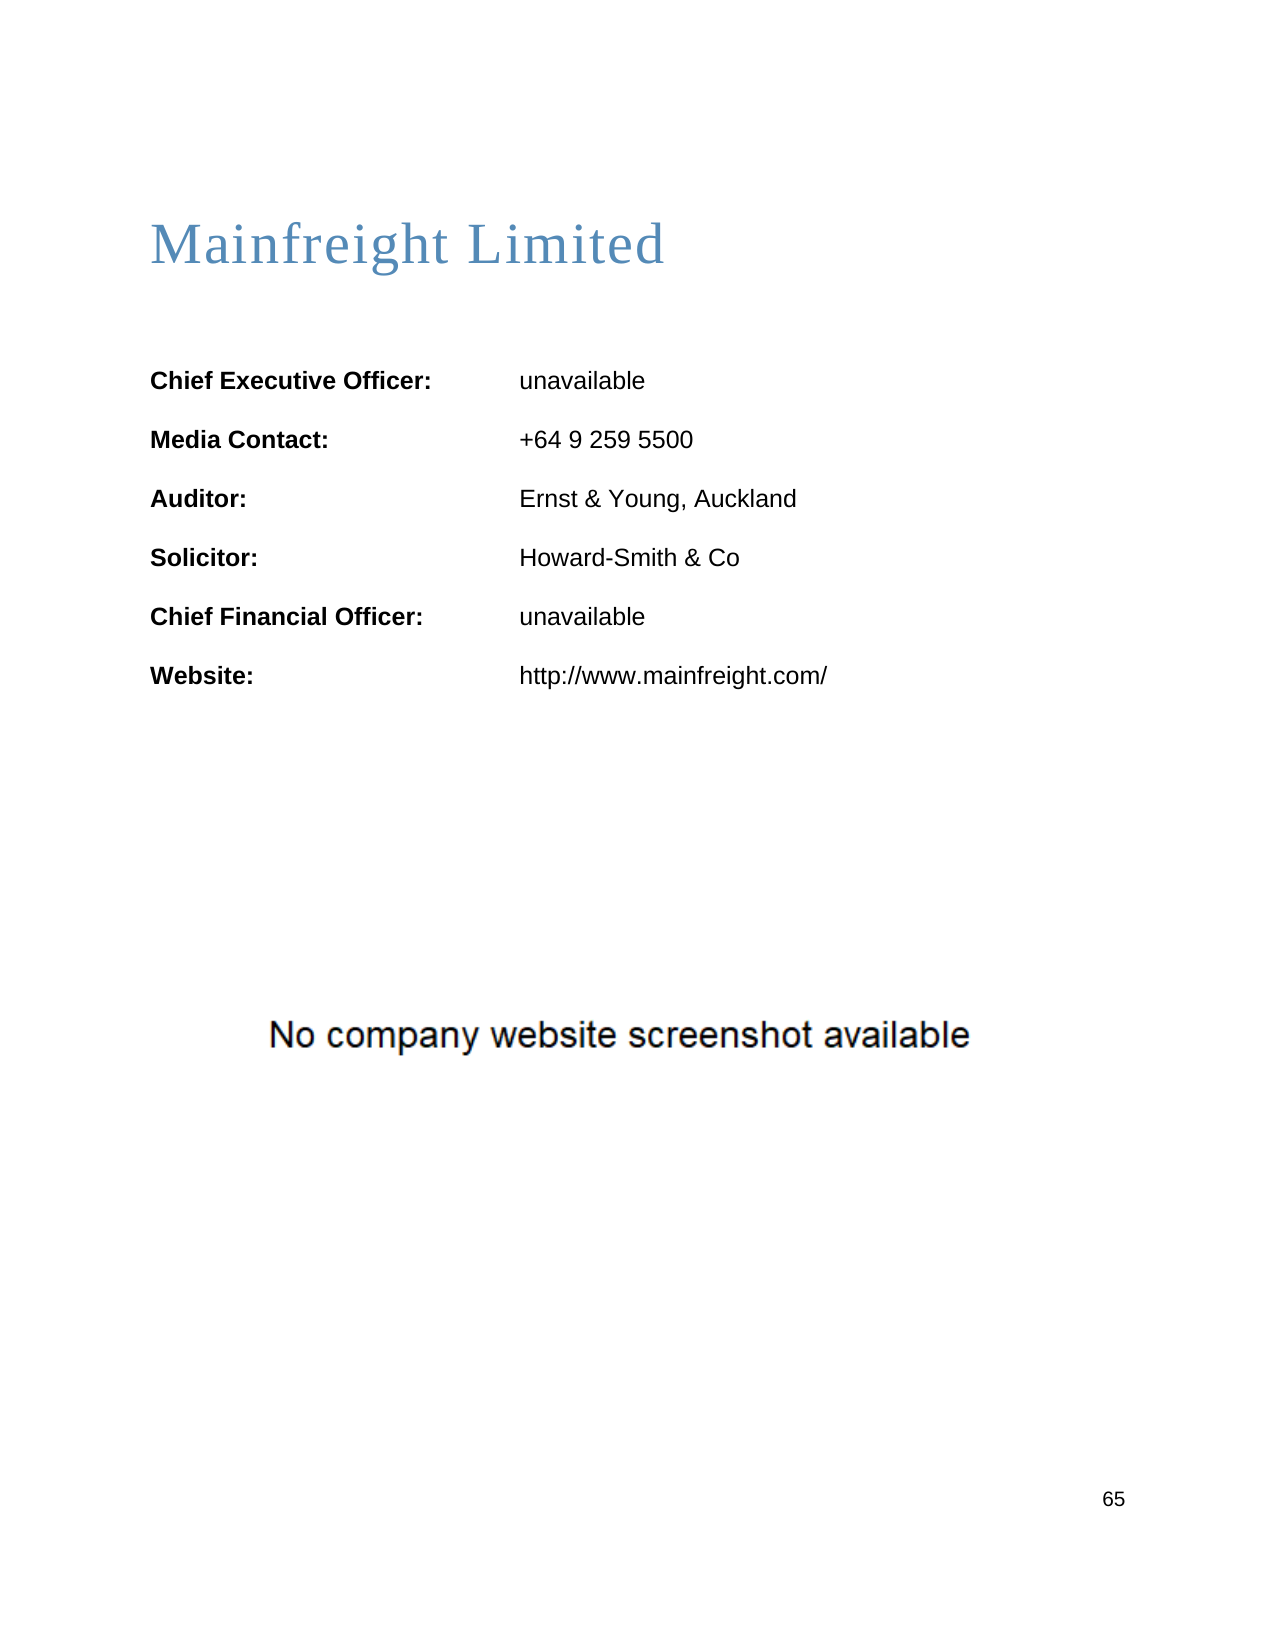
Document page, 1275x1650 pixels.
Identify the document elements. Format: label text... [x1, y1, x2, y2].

table_header unavailable [508, 359, 1113, 418]
table_cell Website: [139, 654, 508, 713]
table_cell Chief Financial Officer: [139, 595, 508, 654]
table_cell Ernst & Young, Auckland [508, 477, 1113, 536]
table_cell Media Contact: [139, 418, 508, 477]
subtitle Mainfreight Limited [150, 209, 1125, 276]
table_cell Auditor: [139, 477, 508, 536]
table_header Chief Executive Officer: [139, 359, 508, 418]
table_cell Solicitor: [139, 536, 508, 595]
table_cell http://www.mainfreight.com/ [508, 654, 1113, 713]
picture [150, 785, 1091, 1284]
table_cell unavailable [508, 595, 1113, 654]
table_cell Howard-Smith & Co [508, 536, 1113, 595]
table_cell +64 9 259 5500 [508, 418, 1113, 477]
